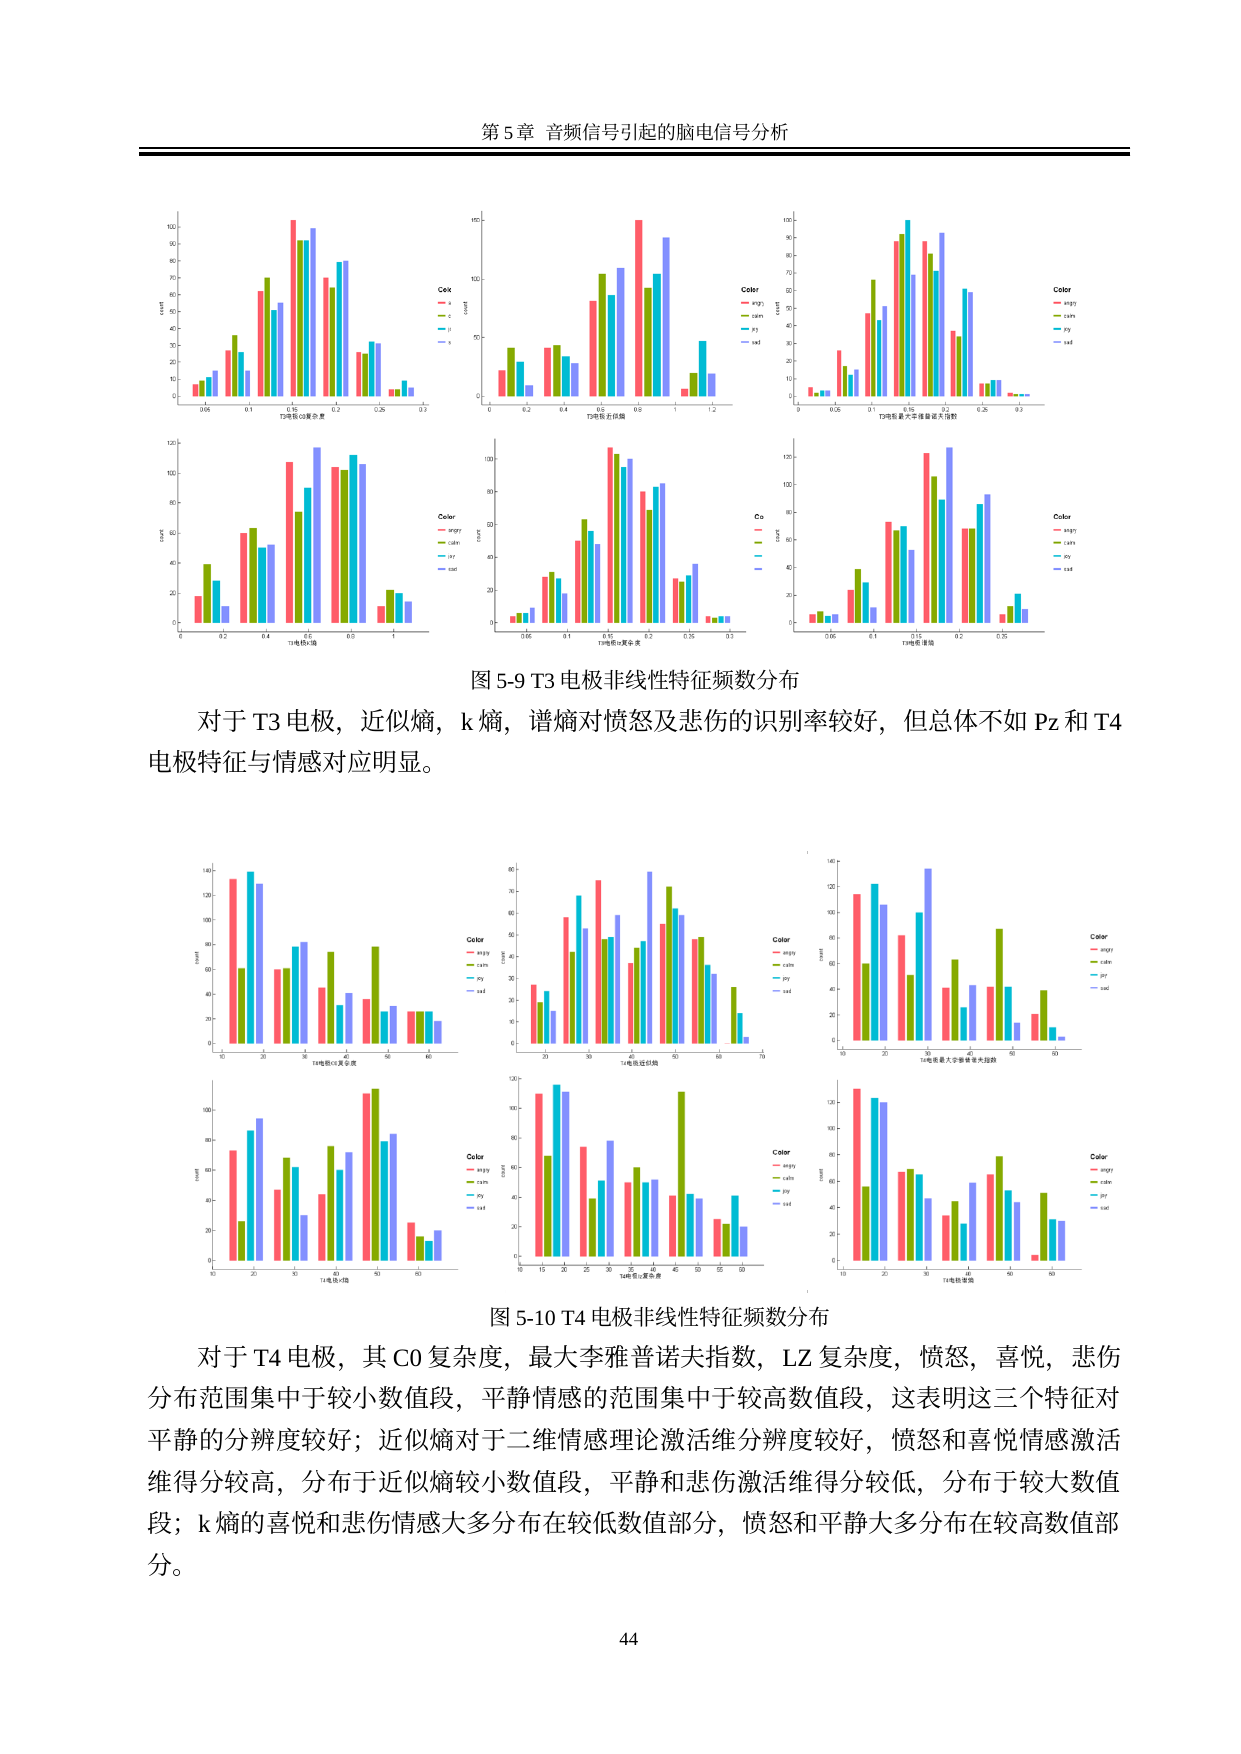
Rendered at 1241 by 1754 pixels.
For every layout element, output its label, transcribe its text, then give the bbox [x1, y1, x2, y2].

picture [147, 202, 1093, 656]
picture [183, 851, 1129, 1293]
text 对于T4电极，其C0复杂度，最大李雅普诺夫指数，LZ复杂度，愤怒，喜悦，悲伤分布范围集中于较小数值段，平静情感的范围集中于较高数值段，这表明这三个特征对平静的分辨度较好；近似熵对于二维情感理论激活维分辨度较好，愤怒和喜悦情感激活维得分较高，分布于近似熵较小数值段，平静和悲伤激活维得分较低，分布于较大数值段；k熵的喜悦和悲伤情感大多分布在较低数值部分，愤怒和平静大多分布在较高数值部分。 [148, 1333, 1122, 1583]
text 对于T3电极，近似熵，k熵，谱熵对愤怒及悲伤的识别率较好，但总体不如Pz和T4电极特征与情感对应明显。 [148, 697, 1122, 780]
